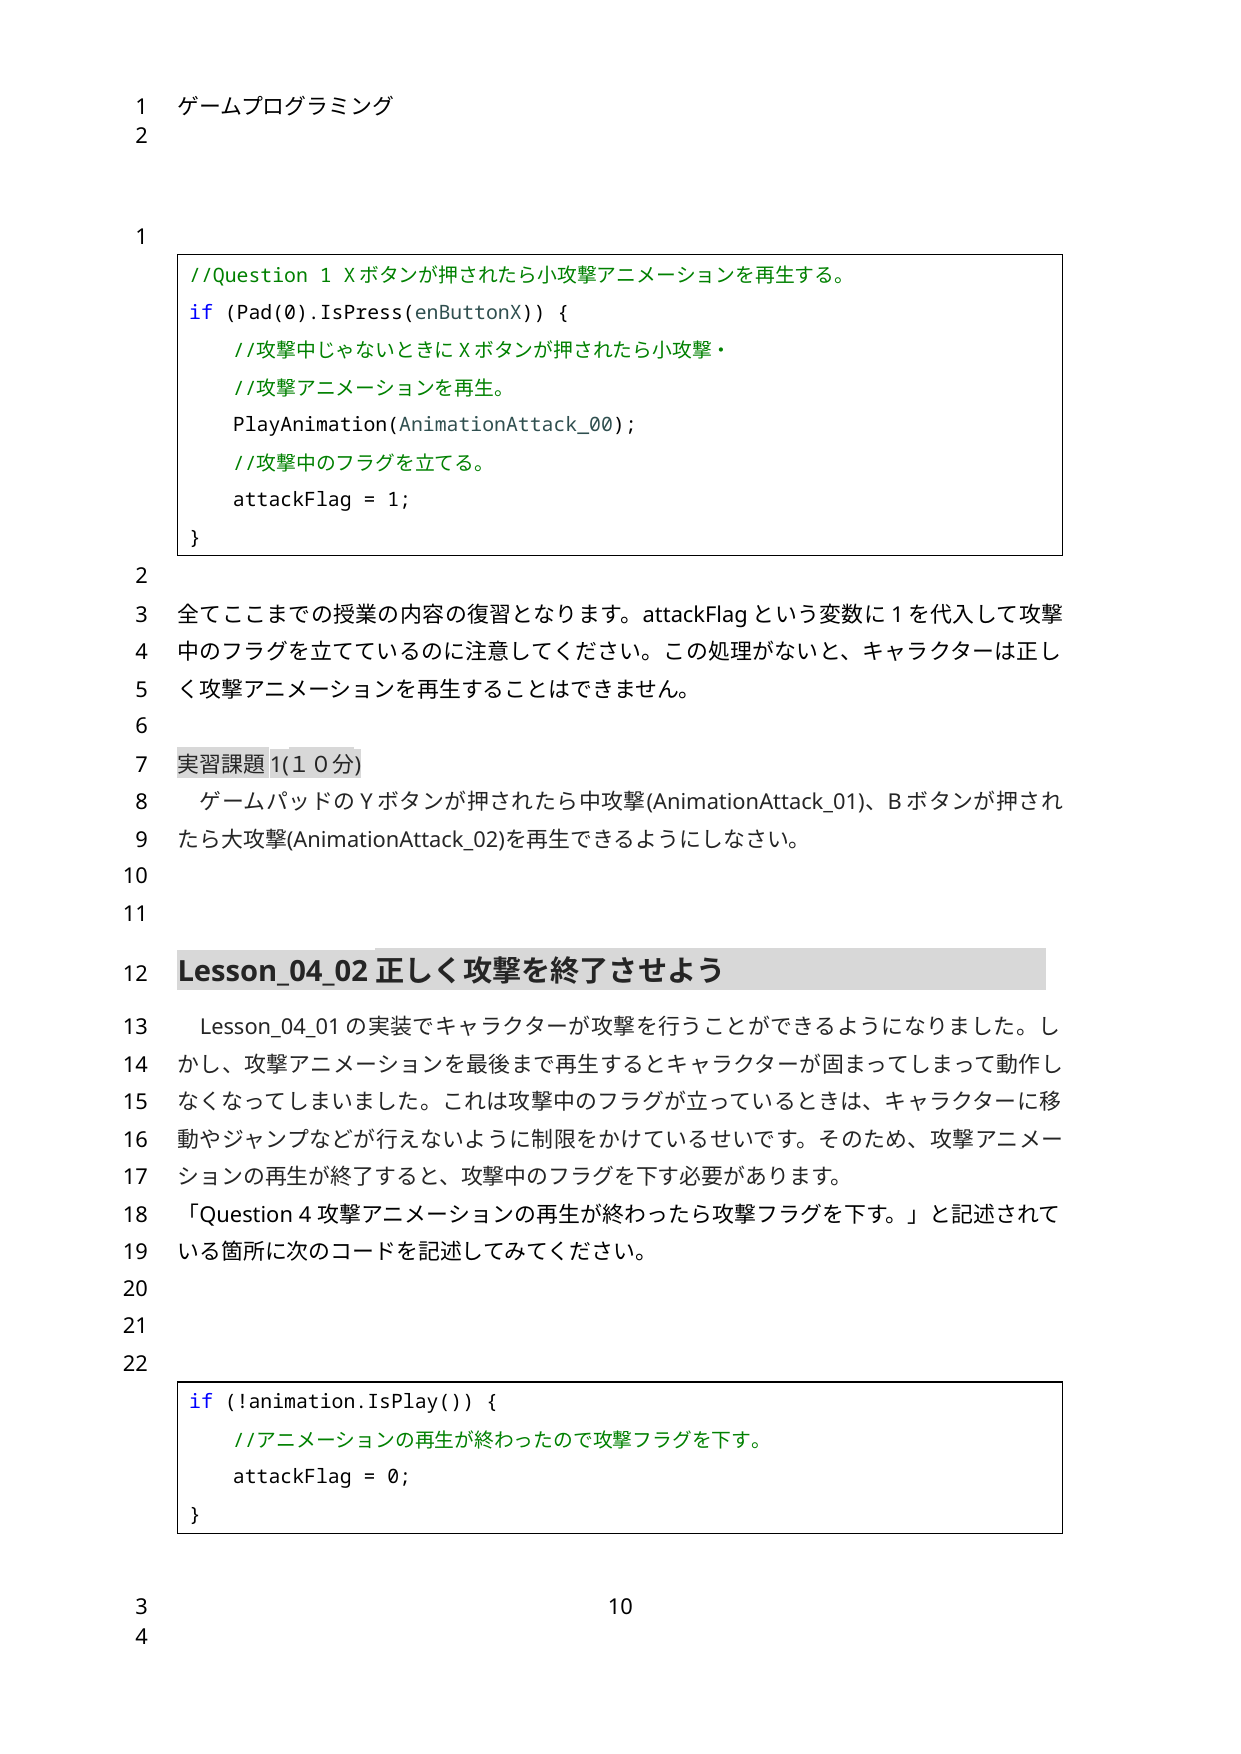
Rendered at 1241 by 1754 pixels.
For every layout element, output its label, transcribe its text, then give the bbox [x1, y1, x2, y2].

text Lesson_04_01の実装でキャラクターが攻撃を行うことができるようになりました。しかし、攻撃アニメーションを最後まで再生するとキャラクターが固まってしまって動作しなくなってしまいました。これは攻撃中のフラグが立っているときは、キャラクターに移動やジャンプなどが行えないように制限をかけているせいです。そのため、攻撃アニメーションの再生が終了すると、攻撃中のフラグを下す必要があります。 [177, 1006, 1063, 1194]
text 全てここまでの授業の内容の復習となります。attackFlagという変数に1を代入して攻撃中のフラグを立てているのに注意してください。この処理がないと、キャラクターは正しく攻撃アニメーションを再生することはできません。 [177, 594, 1063, 706]
text 実習課題 1(１０分) [177, 744, 1063, 781]
table_header if (!animation.IsPlay()) { //アニメーションの再生が終わったので攻撃フラグを下す。 attackFlag = 0; } [178, 1383, 1062, 1532]
text ゲームパッドのYボタンが押されたら中攻撃(AnimationAttack_01)、Bボタンが押されたら大攻撃(AnimationAttack_02)を再生できるようにしなさい。 [177, 781, 1063, 856]
text Lesson_04_02 正しく攻撃を終了させよう [177, 931, 1063, 1006]
table_header //Question 1 Xボタンが押されたら小攻撃アニメーションを再生する。 if (Pad(0).IsPress(enButtonX)) { //攻撃中じゃないときにXボタンが押されたら小攻撃・ //攻撃アニメーションを再生。 PlayAnimation(AnimationAttack_00); //攻撃中のフラグを立てる。 attackFlag = 1; } [178, 255, 1062, 555]
text 「Question 4 攻撃アニメーションの再生が終わったら攻撃フラグを下す。」と記述されている箇所に次のコードを記述してみてください。 [177, 1194, 1063, 1269]
